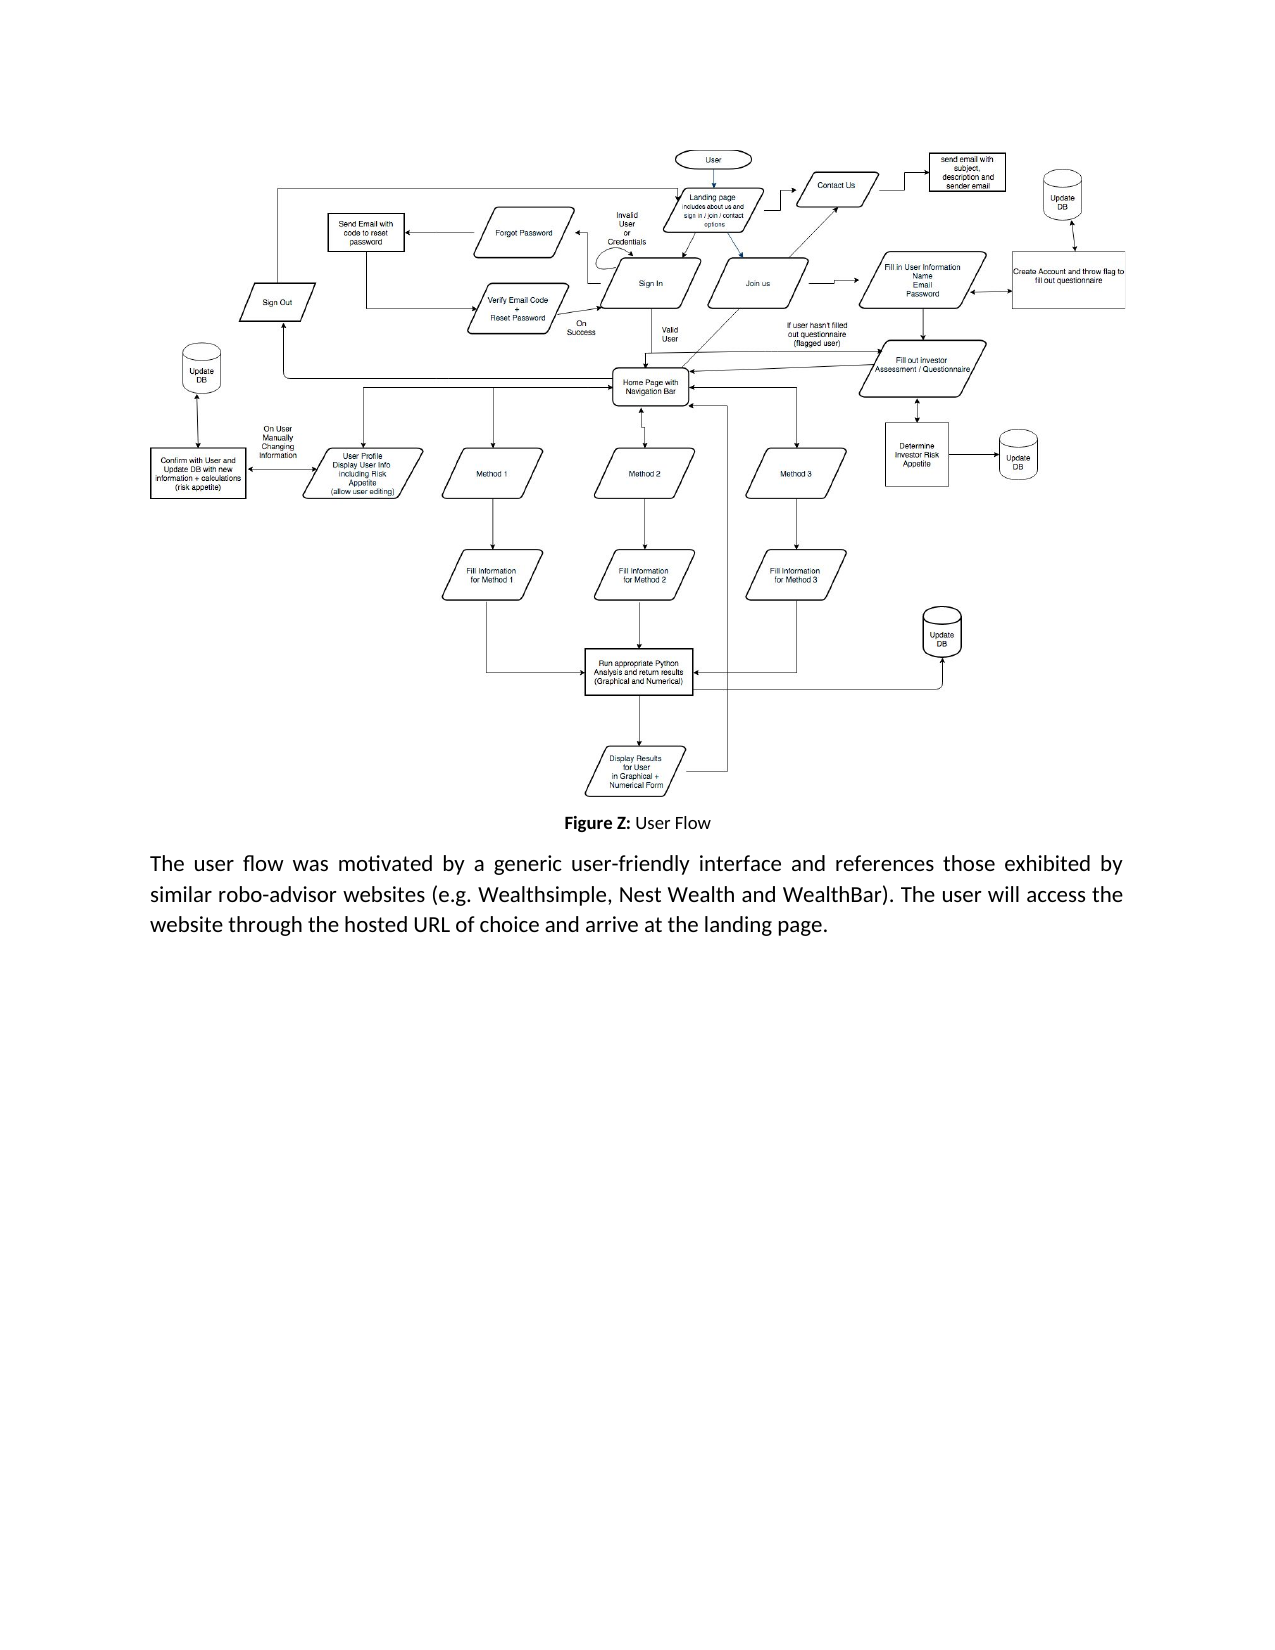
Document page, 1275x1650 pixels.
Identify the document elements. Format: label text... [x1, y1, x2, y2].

text The user flow was motivated by a generic user-friendly interface and references those exhibited by similar robo-advisor websites (e.g. Wealthsimple, Nest Wealth and WealthBar). The user will access the website through the hosted URL of choice and arrive at the landing page. [150, 849, 1125, 938]
picture [150, 150, 1125, 797]
text Figure Z: User Flow [150, 811, 1125, 834]
